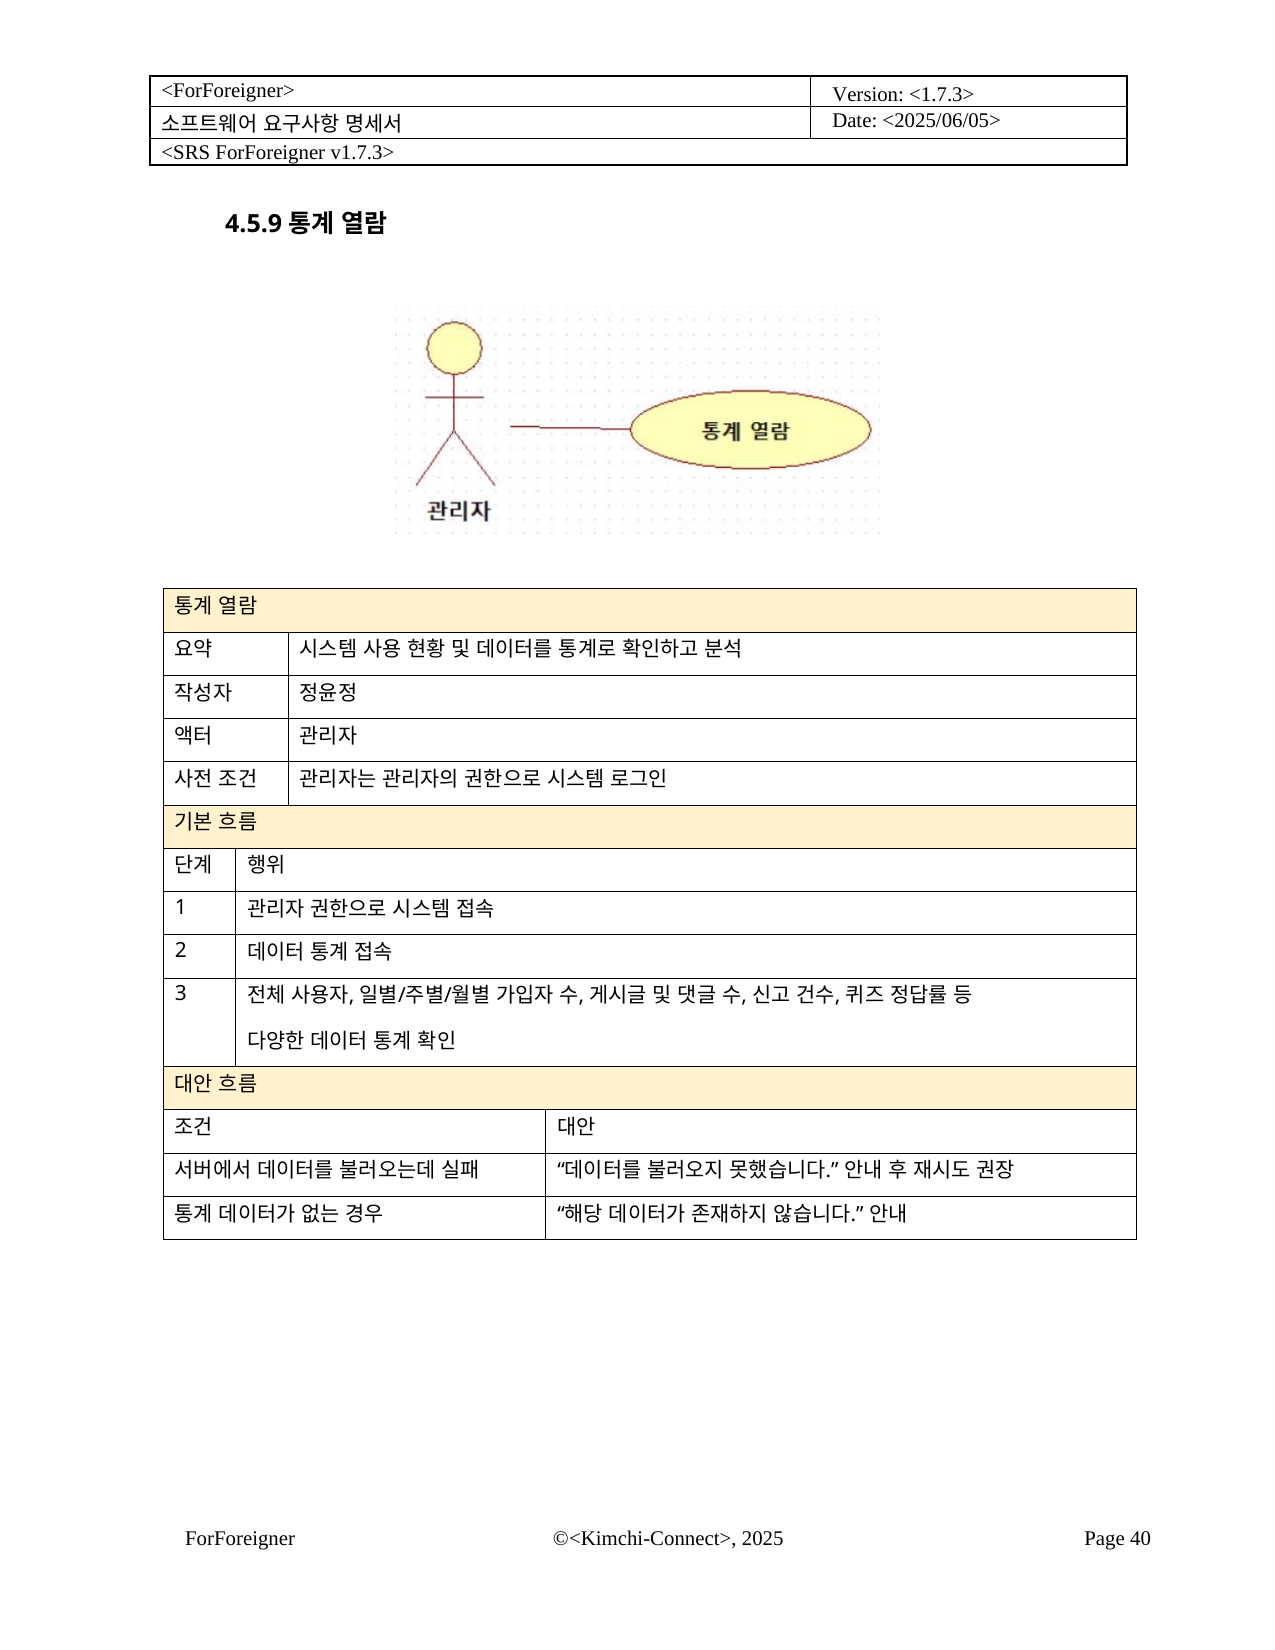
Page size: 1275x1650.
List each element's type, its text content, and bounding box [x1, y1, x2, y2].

table_cell 2 [164, 935, 235, 977]
table_cell 조건 [164, 1110, 545, 1152]
table_cell 액터 [164, 719, 288, 761]
table_cell 관리자 [289, 719, 1136, 761]
table_cell 요약 [164, 633, 288, 675]
table_cell 정윤정 [289, 676, 1136, 718]
table_cell 전체 사용자, 일별/주별/월별 가입자 수, 게시글 및 댓글 수, 신고 건수, 퀴즈 정답률 등 다양한 데이터 통계 확인 [236, 979, 1136, 1066]
table_cell 3 [164, 979, 235, 1066]
table_cell 시스템 사용 현황 및 데이터를 통계로 확인하고 분석 [289, 633, 1136, 675]
table_cell 기본 흐름 [164, 806, 1136, 848]
table_cell 관리자는 관리자의 권한으로 시스템 로그인 [289, 762, 1136, 804]
table_cell 대안 흐름 [164, 1067, 1136, 1109]
table_cell “데이터를 불러오지 못했습니다.” 안내 후 재시도 권장 [546, 1154, 1136, 1196]
table_cell 관리자 권한으로 시스템 접속 [236, 892, 1136, 934]
subtitle 4.5.9 통계 열람 [150, 203, 1125, 239]
table_cell 단계 [164, 849, 235, 891]
table_cell 통계 데이터가 없는 경우 [164, 1197, 545, 1239]
table_cell 대안 [546, 1110, 1136, 1152]
table_cell 행위 [236, 849, 1136, 891]
table_cell 서버에서 데이터를 불러오는데 실패 [164, 1154, 545, 1196]
table_cell 데이터 통계 접속 [236, 935, 1136, 977]
picture [394, 306, 880, 534]
table_cell “해당 데이터가 존재하지 않습니다.” 안내 [546, 1197, 1136, 1239]
table_cell 1 [164, 892, 235, 934]
table_header 통계 열람 [164, 589, 1136, 632]
table_cell 사전 조건 [164, 762, 288, 804]
table_cell 작성자 [164, 676, 288, 718]
